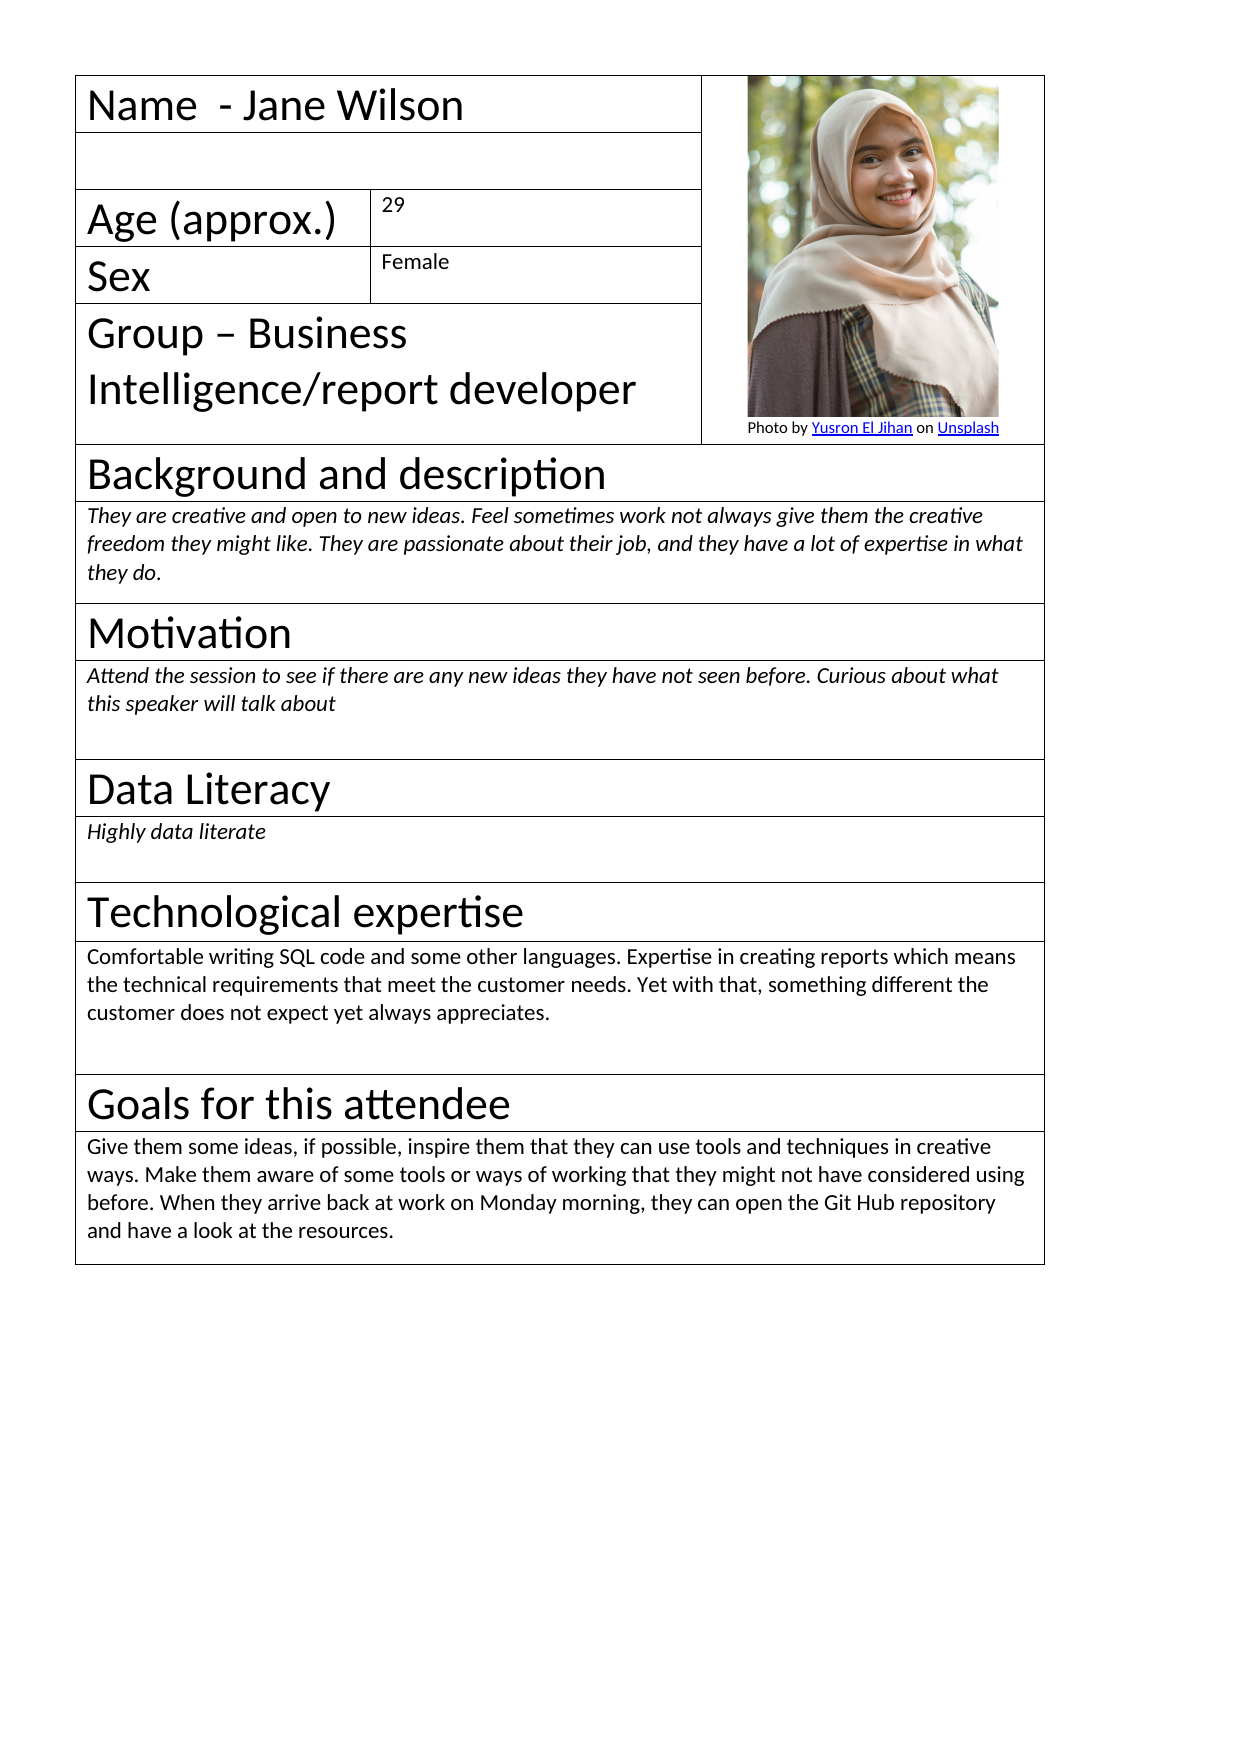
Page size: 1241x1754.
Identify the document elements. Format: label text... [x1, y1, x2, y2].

table_cell Age (approx.) [76, 190, 370, 246]
table_cell Background and description [76, 445, 1044, 501]
table_cell [76, 133, 701, 189]
table_cell Goals for this attendee [76, 1075, 1044, 1131]
table_cell Give them some ideas, if possible, inspire them that they can use tools and techniques in creative ways. Make them aware of some tools or ways of working that they might not have considered using before. When they arrive back at work on Monday morning, they can open the Git Hub repository and have a look at the resources. [76, 1132, 1044, 1264]
table_cell Comfortable writing SQL code and some other languages. Expertise in creating reports which means the technical requirements that meet the customer needs. Yet with that, something different the customer does not expect yet always appreciates. [76, 942, 1044, 1074]
table_cell Motivation [76, 604, 1044, 660]
table_cell Highly data literate [76, 817, 1044, 882]
picture [747, 76, 999, 417]
table_cell Sex [76, 247, 370, 303]
table_cell Group – Business Intelligence/report developer [76, 304, 701, 443]
table_cell Technological expertise [76, 883, 1044, 941]
table_header Photo by Yusron El Jihan on Unsplash [702, 76, 1044, 443]
table_cell Female [371, 247, 701, 303]
table_cell Attend the session to see if there are any new ideas they have not seen before. Curious about what this speaker will talk about [76, 661, 1044, 759]
table_header Name - Jane Wilson [76, 76, 701, 132]
table_cell They are creative and open to new ideas. Feel sometimes work not always give them the creative freedom they might like. They are passionate about their job, and they have a lot of expertise in what they do. [76, 502, 1044, 603]
table_cell Data Literacy [76, 760, 1044, 816]
table_cell 29 [371, 190, 701, 246]
